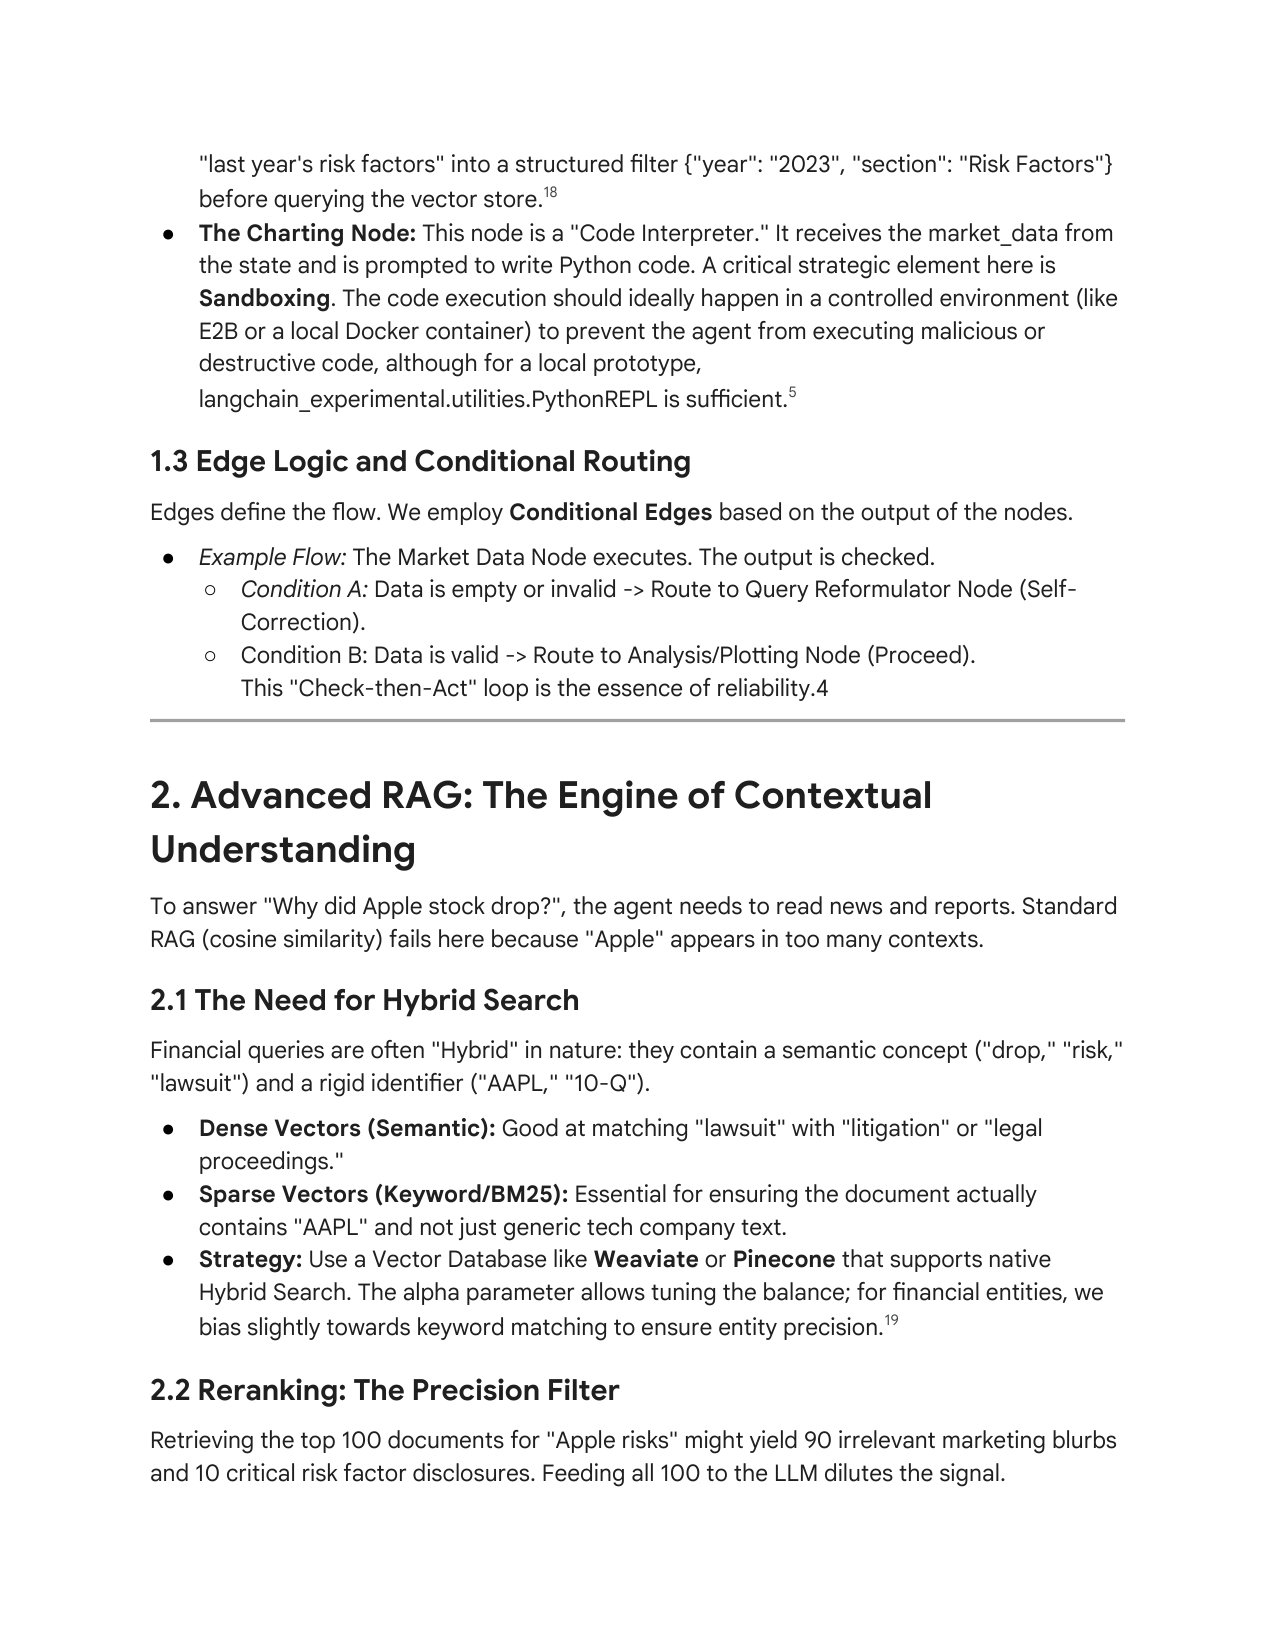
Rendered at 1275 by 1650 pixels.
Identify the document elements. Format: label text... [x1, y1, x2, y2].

list Strategy: Use a Vector Database like Weaviate or Pinecone that supports native Hybrid Search. The alpha parameter allows tuning the balance; for financial entities, we bias slightly towards keyword matching to ensure entity precision.19 [161, 1245, 1125, 1343]
list Dense Vectors (Semantic): Good at matching "lawsuit" with "litigation" or "legal proceedings." [161, 1114, 1125, 1176]
subtitle 2. Advanced RAG: The Engine of Contextual Understanding [150, 723, 1125, 873]
list Sparse Vectors (Keyword/BM25): Essential for ensuring the document actually contains "AAPL" and not just generic tech company text. [161, 1180, 1125, 1241]
subtitle 1.3 Edge Logic and Conditional Routing [150, 443, 1125, 480]
text Retrieving the top 100 documents for "Apple risks" might yield 90 irrelevant marketing blurbs and 10 critical risk factor disclosures. Feeding all 100 to the LLM dilutes the signal. [150, 1426, 1125, 1488]
subtitle 2.2 Reranking: The Precision Filter [150, 1372, 1125, 1408]
list Example Flow: The Market Data Node executes. The output is checked. [161, 543, 1125, 572]
text To answer "Why did Apple stock drop?", the agent needs to read news and reports. Standard RAG (cosine similarity) fails here because "Apple" appears in too many contexts. [150, 892, 1125, 953]
text Financial queries are often "Hybrid" in nature: they contain a semantic concept ("drop," "risk," "lawsuit") and a rigid identifier ("AAPL," "10-Q"). [150, 1037, 1125, 1098]
list The Charting Node: This node is a "Code Interpreter." It receives the market_data from the state and is prompted to write Python code. A critical strategic element here is Sandboxing. The code execution should ideally happen in a controlled environment (like E2B or a local Docker container) to prevent the agent from executing malicious or destructive code, although for a local prototype, langchain_experimental.utilities.PythonREPL is sufficient.5 [161, 219, 1125, 414]
subtitle 2.1 The Need for Hybrid Search [150, 982, 1125, 1019]
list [161, 150, 1125, 214]
list Condition A: Data is empty or invalid -> Route to Query Reformulator Node (Self-Correction). [203, 576, 1125, 637]
text Edges define the flow. We employ Conditional Edges based on the output of the nodes. [150, 498, 1125, 526]
list Condition B: Data is valid -> Route to Analysis/Plotting Node (Proceed). This "Check-then-Act" loop is the essence of reliability.4 [203, 641, 1125, 702]
